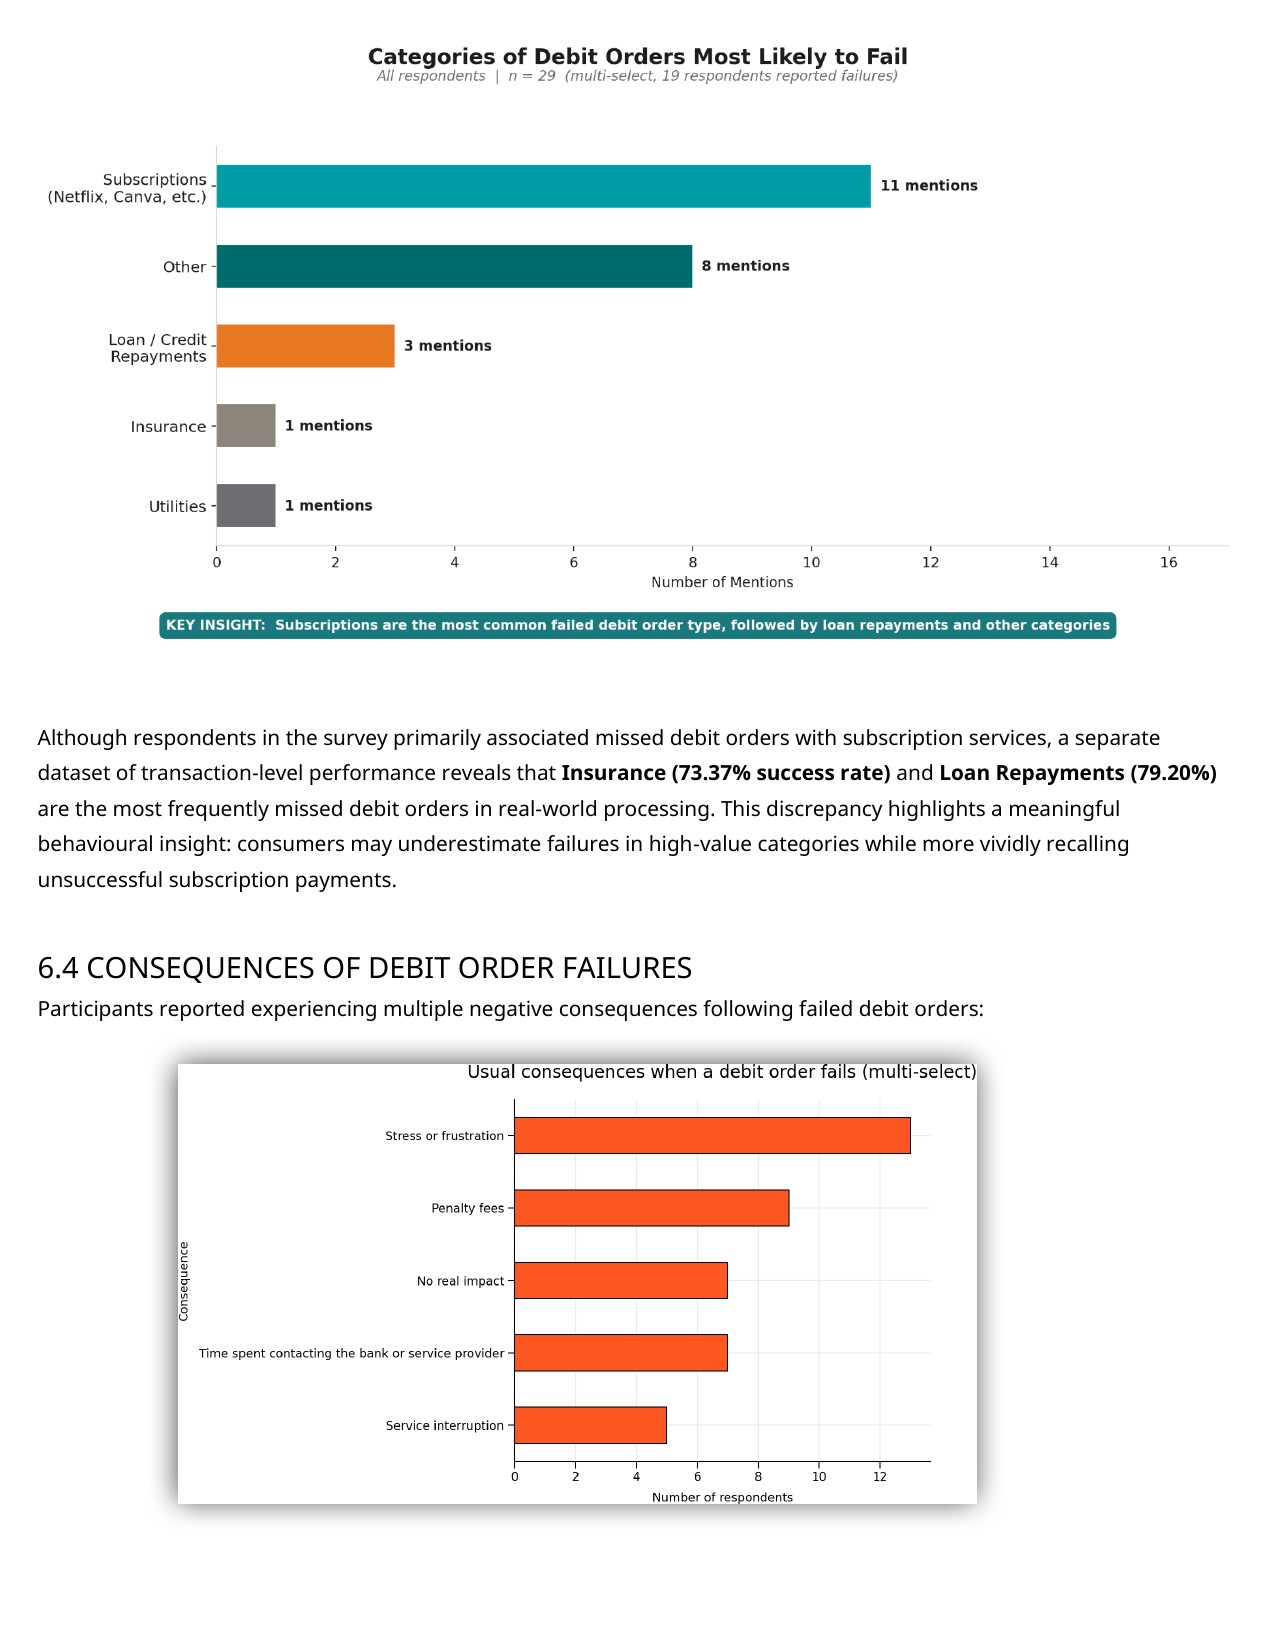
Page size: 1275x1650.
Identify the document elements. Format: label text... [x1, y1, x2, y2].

picture [178, 1064, 977, 1504]
text Participants reported experiencing multiple negative consequences following failed debit orders: [37, 994, 1237, 1023]
subtitle 6.4 Consequences of debit order failures [37, 950, 1237, 986]
text Although respondents in the survey primarily associated missed debit orders with subscription services, a separate dataset of transaction‑level performance reveals that Insurance (73.37% success rate) and Loan Repayments (79.20%) are the most frequently missed debit orders in real-world processing. This discrepancy highlights a meaningful behavioural insight: consumers may underestimate failures in high‑value categories while more vividly recalling unsuccessful subscription payments. [37, 723, 1237, 893]
picture [37, 37, 1238, 642]
